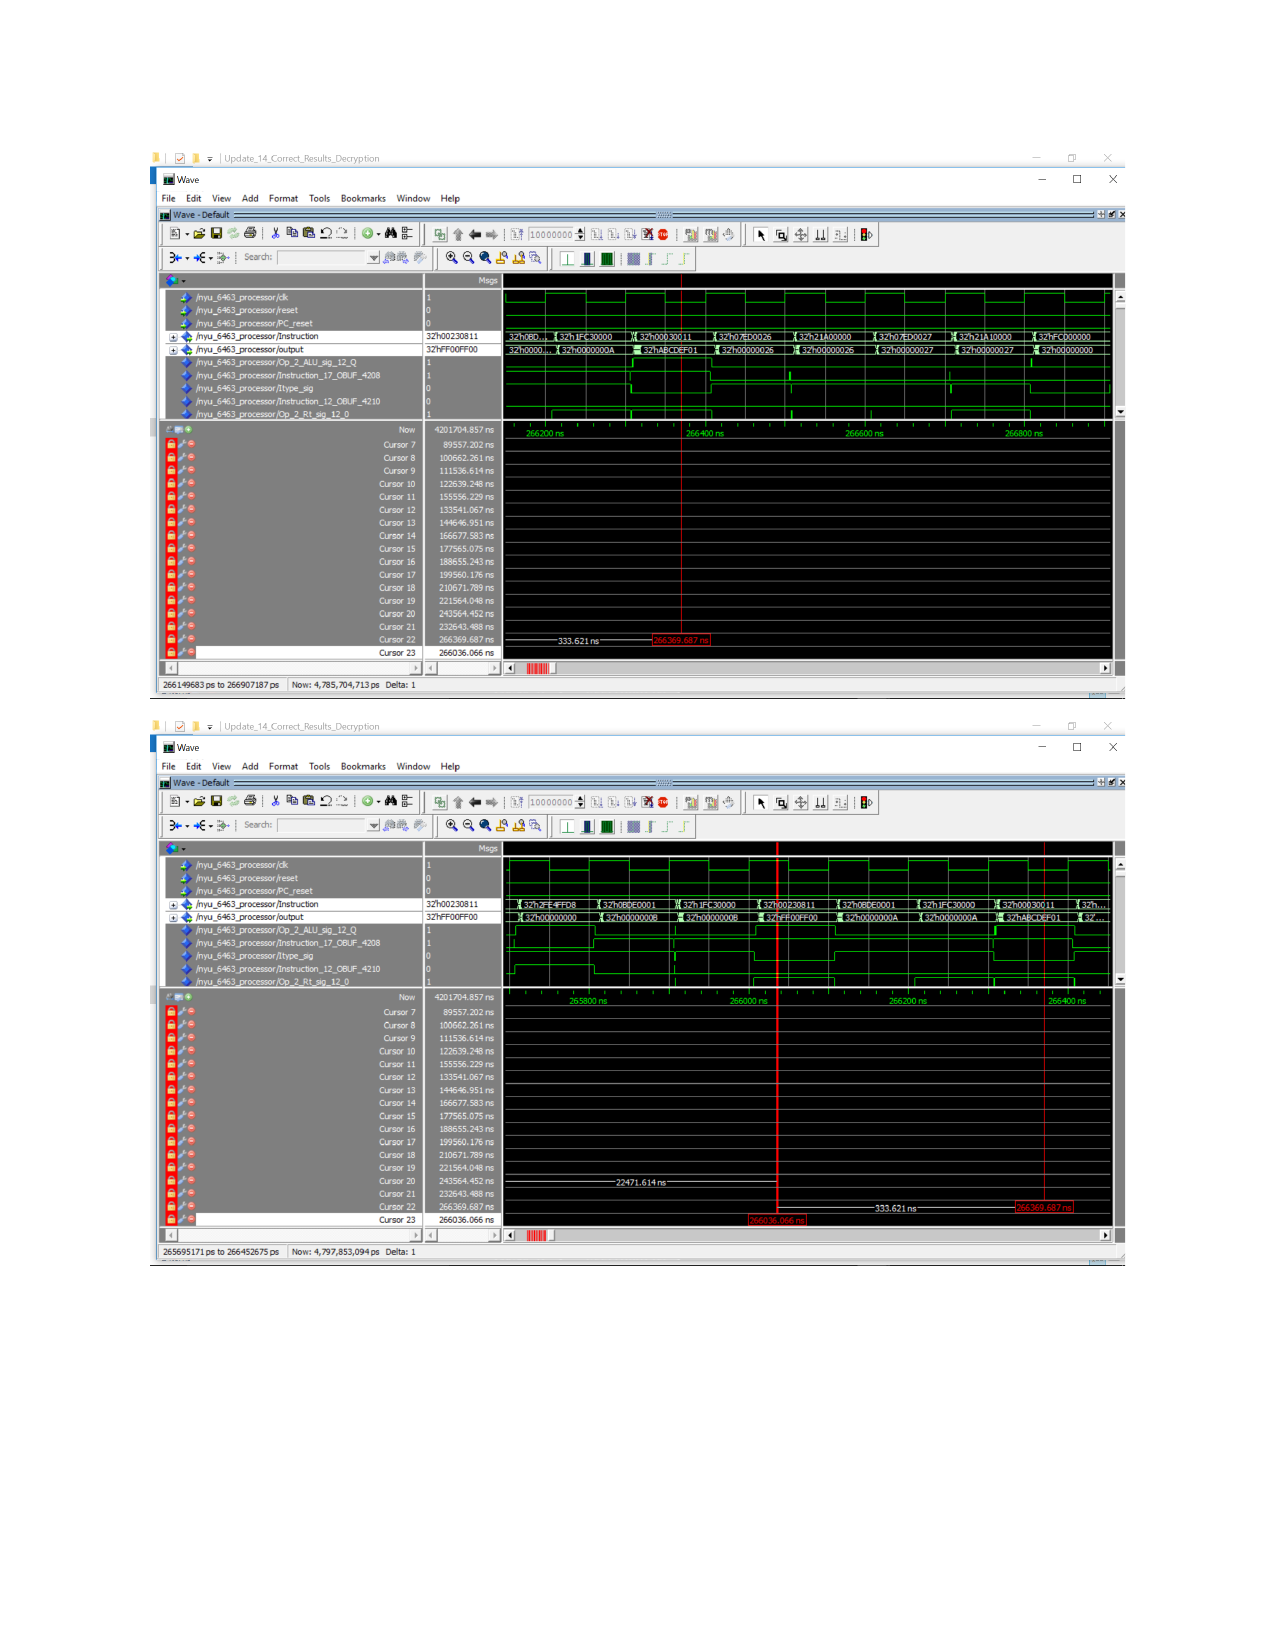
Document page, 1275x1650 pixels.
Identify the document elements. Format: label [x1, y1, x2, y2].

picture [150, 717, 1125, 1266]
picture [150, 150, 1125, 699]
